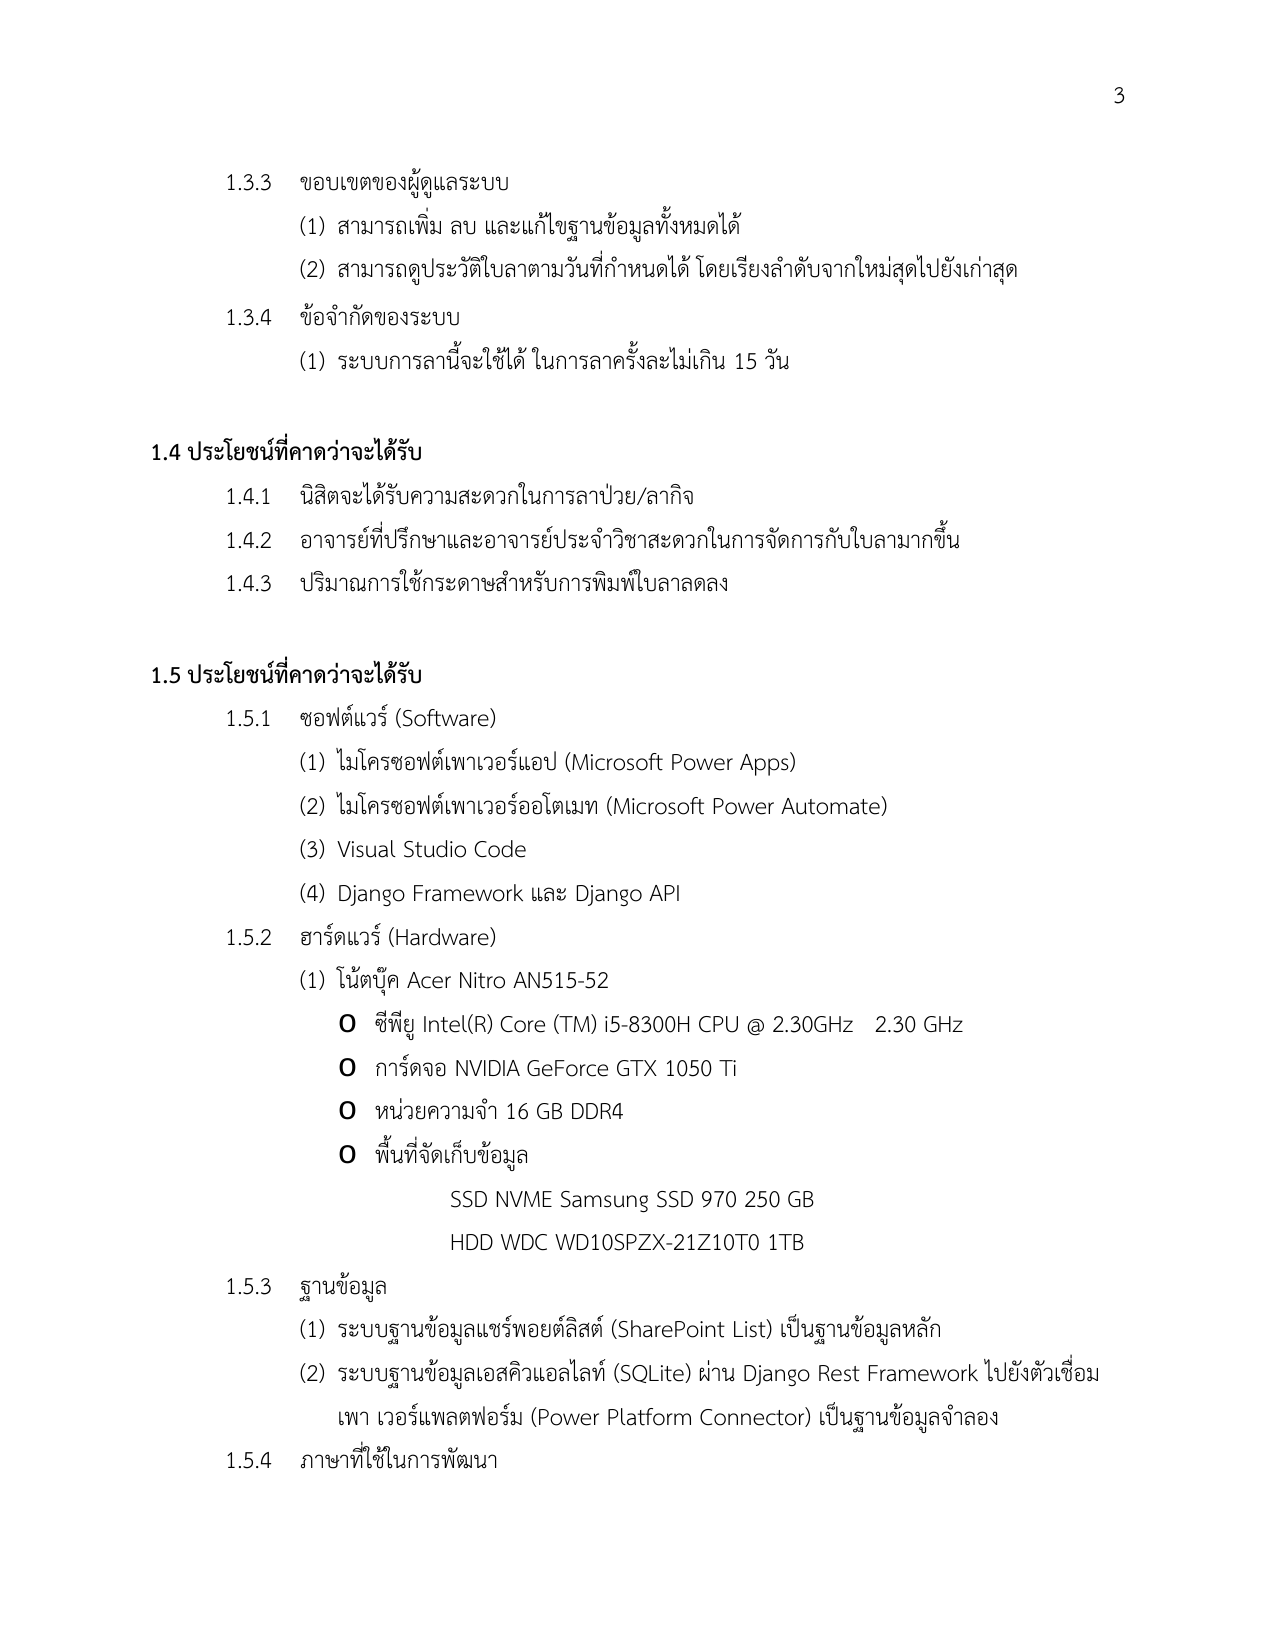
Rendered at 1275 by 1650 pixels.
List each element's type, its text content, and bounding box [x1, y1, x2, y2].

text HDD WDC WD10SPZX-21Z10T0 1TB [450, 1222, 1125, 1266]
list ฮาร์ดแวร์ (Hardware) [225, 917, 1125, 960]
list ระบบการลานี้จะใช้ได้ ในการลาครั้งละไม่เกิน 15 วัน [300, 341, 1125, 385]
list ไมโครซอฟต์เพาเวอร์ออโตเมท (Microsoft Power Automate) [300, 786, 1125, 829]
subtitle ข้อจำกัดของระบบ [225, 297, 1125, 341]
list ฐานข้อมูล [225, 1266, 1125, 1309]
list หน่วยความจำ 16 GB DDR4 [337, 1091, 1125, 1135]
list พื้นที่จัดเก็บข้อมูล [337, 1135, 1125, 1179]
list โน้ตบุ๊ค Acer Nitro AN515-52 [300, 960, 1125, 1004]
list ซีพียู Intel(R) Core (TM) i5-8300H CPU @ 2.30GHz 2.30 GHz [337, 1004, 1125, 1048]
list ปริมาณการใช้กระดาษสำหรับการพิมพ์ใบลาลดลง [225, 563, 1125, 607]
list Django Framework และ Django API [300, 873, 1125, 917]
list สามารถดูประวัติใบลาตามวันที่กำหนดได้ โดยเรียงลำดับจากใหม่สุดไปยังเก่าสุด [300, 249, 1125, 293]
list ระบบฐานข้อมูลแชร์พอยต์ลิสต์ (SharePoint List) เป็นฐานข้อมูลหลัก [300, 1309, 1125, 1353]
list Visual Studio Code [300, 829, 1125, 873]
list ซอฟต์แวร์ (Software) [225, 698, 1125, 742]
list ภาษาที่ใช้ในการพัฒนา [225, 1441, 1125, 1484]
subtitle ขอบเขตของผู้ดูแลระบบ [225, 162, 1125, 206]
subtitle ประโยชน์ที่คาดว่าจะได้รับ [150, 432, 1125, 476]
list การ์ดจอ NVIDIA GeForce GTX 1050 Ti [337, 1048, 1125, 1091]
list ระบบฐานข้อมูลเอสคิวแอลไลท์ (SQLite) ผ่าน Django Rest Framework ไปยังตัวเชื่อมเพา เวอร์แพลตฟอร์ม (Power Platform Connector) เป็นฐานข้อมูลจำลอง [300, 1353, 1125, 1441]
list สามารถเพิ่ม ลบ และแก้ไขฐานข้อมูลทั้งหมดได้ [300, 206, 1125, 249]
list ไมโครซอฟต์เพาเวอร์แอป (Microsoft Power Apps) [300, 742, 1125, 786]
list อาจารย์ที่ปรึกษาและอาจารย์ประจำวิชาสะดวกในการจัดการกับใบลามากขึ้น [225, 520, 1125, 563]
text SSD NVME Samsung SSD 970 250 GB [450, 1179, 1125, 1222]
list นิสิตจะได้รับความสะดวกในการลาป่วย/ลากิจ [225, 476, 1125, 520]
subtitle ประโยชน์ที่คาดว่าจะได้รับ [150, 655, 1125, 698]
